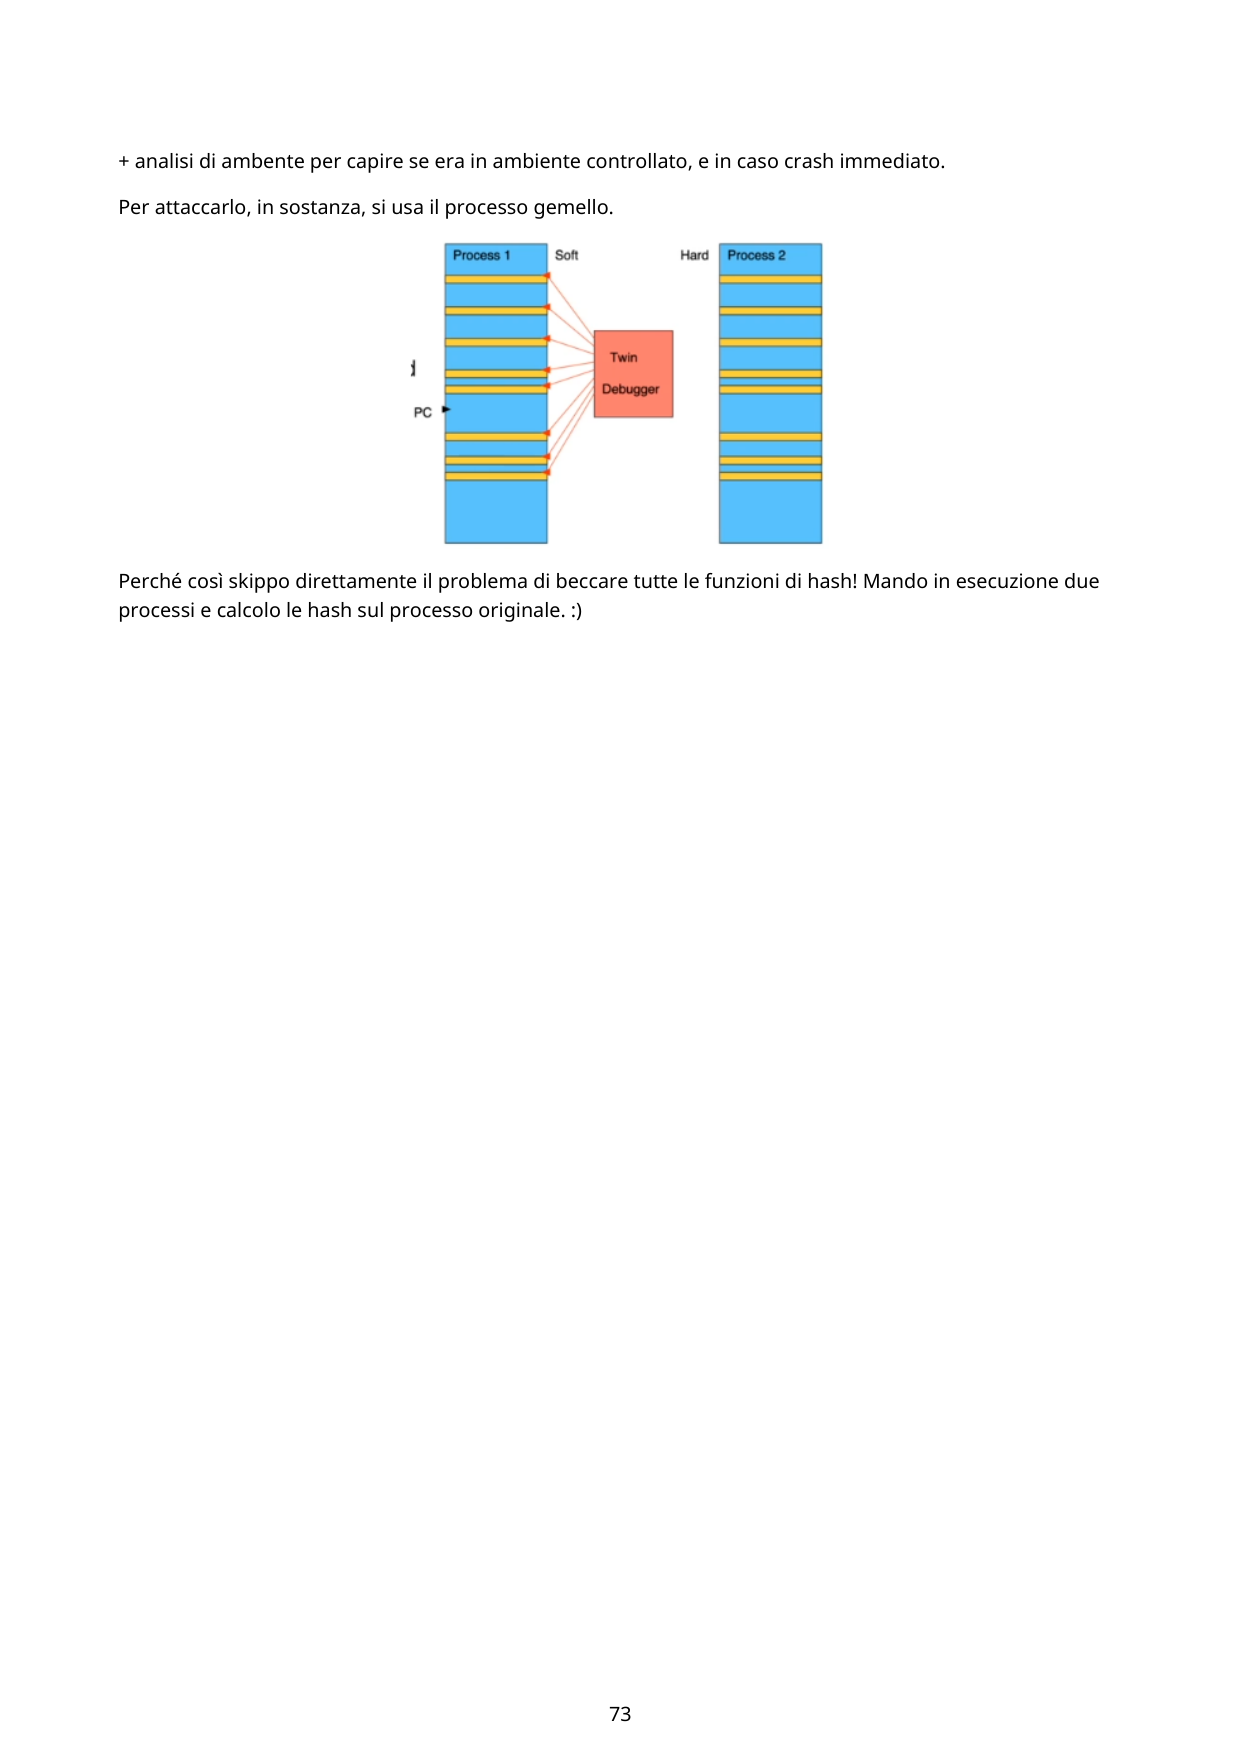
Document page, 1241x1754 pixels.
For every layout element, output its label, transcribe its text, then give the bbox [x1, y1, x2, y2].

text Per attaccarlo, in sostanza, si usa il processo gemello. [118, 193, 1122, 220]
text + analisi di ambente per capire se era in ambiente controllato, e in caso crash immediato. [118, 148, 1122, 174]
picture [410, 239, 830, 549]
text Perché così skippo direttamente il problema di beccare tutte le funzioni di hash! Mando in esecuzione due processi e calcolo le hash sul processo originale. :) [118, 567, 1122, 623]
